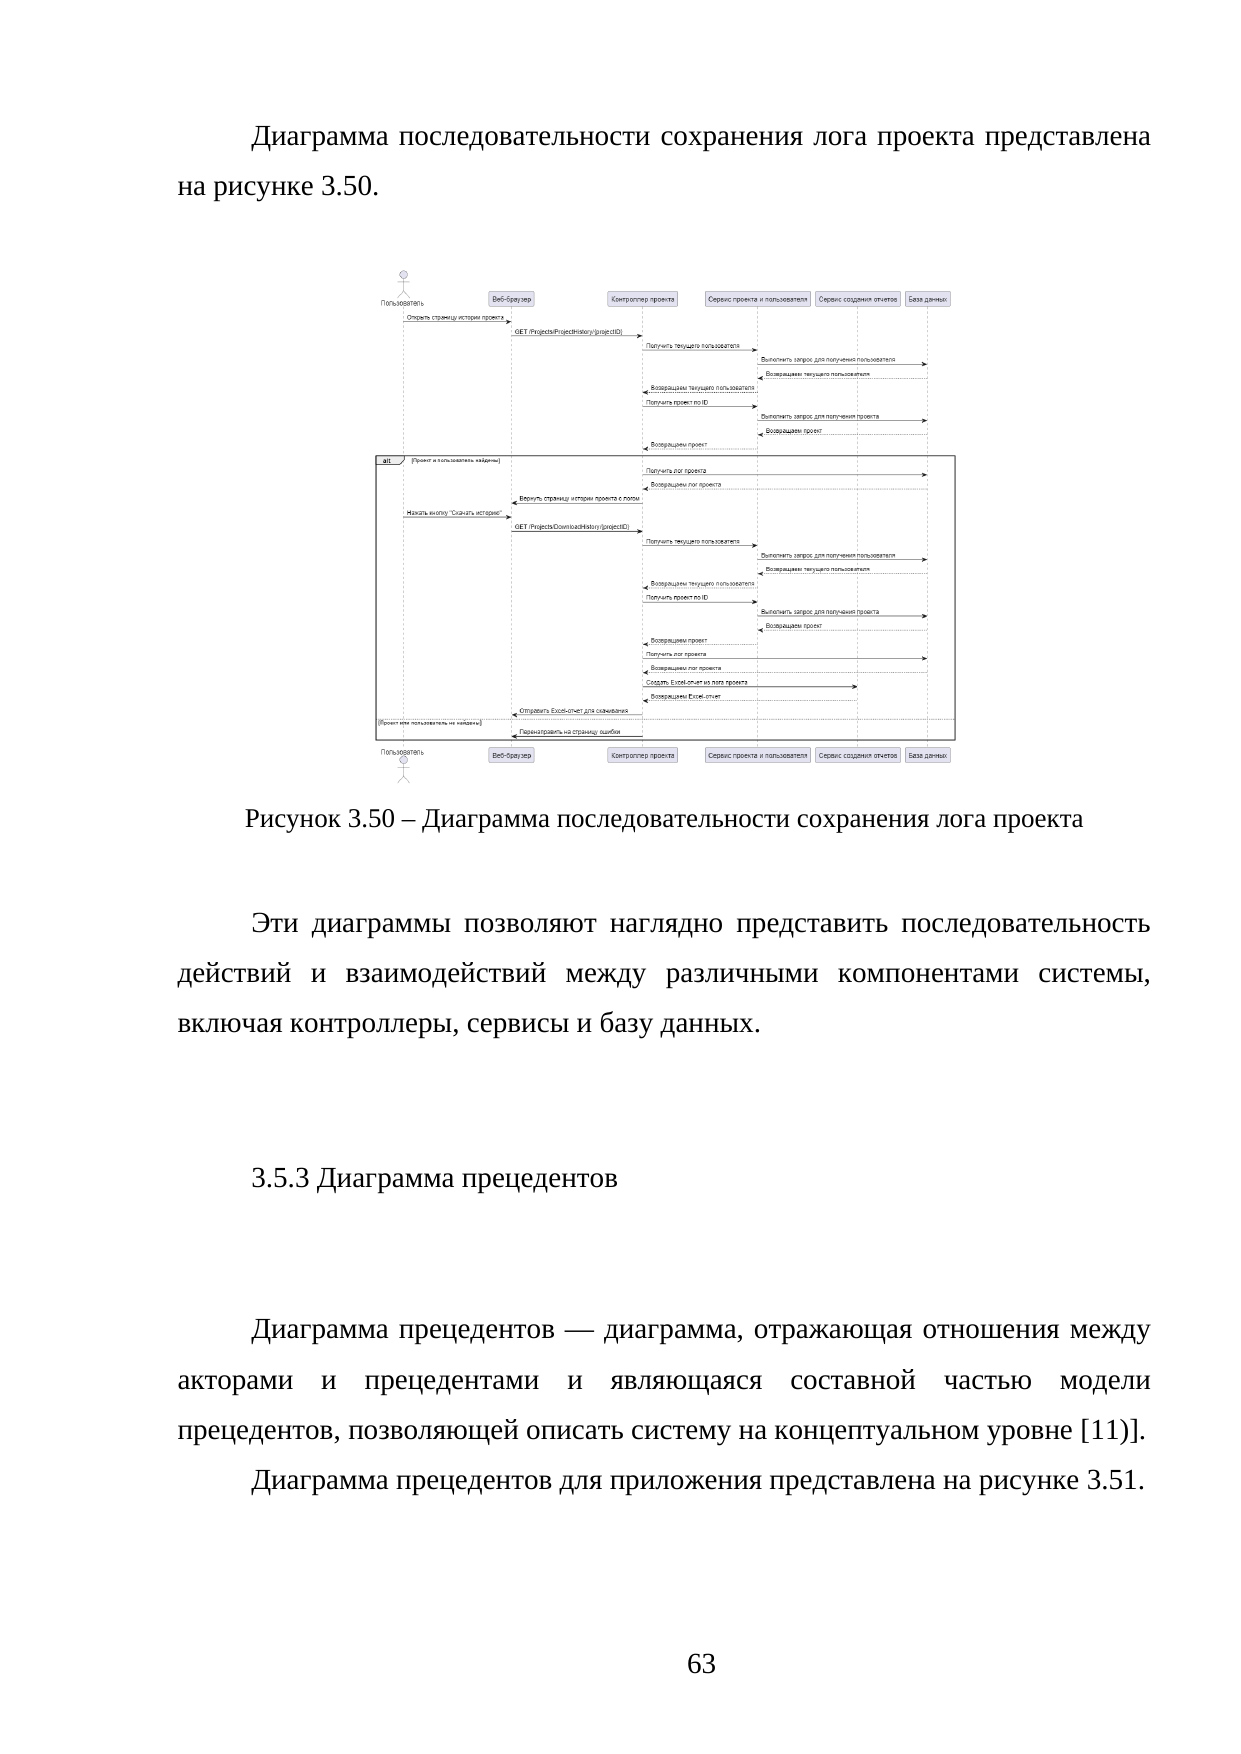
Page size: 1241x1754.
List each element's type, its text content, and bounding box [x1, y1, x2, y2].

subtitle 3.5.3 Диаграмма прецедентов [177, 1161, 1152, 1194]
picture [371, 269, 958, 786]
text Рисунок 3.50 – Диаграмма последовательности сохранения лога проекта [177, 803, 1152, 834]
text Диаграмма прецедентов — диаграмма, отражающая отношения между акторами и прецедентами и являющаяся составной частью модели прецедентов, позволяющей описать систему на концептуальном уровне [10]. [177, 1312, 1152, 1446]
text Диаграмма прецедентов для приложения представлена на рисунке 3.51. [177, 1462, 1152, 1496]
text Диаграмма последовательности сохранения лога проекта представлена на рисунке 3.50. [177, 118, 1152, 202]
text Эти диаграммы позволяют наглядно представить последовательность действий и взаимодействий между различными компонентами системы, включая контроллеры, сервисы и базу данных. [177, 905, 1152, 1039]
